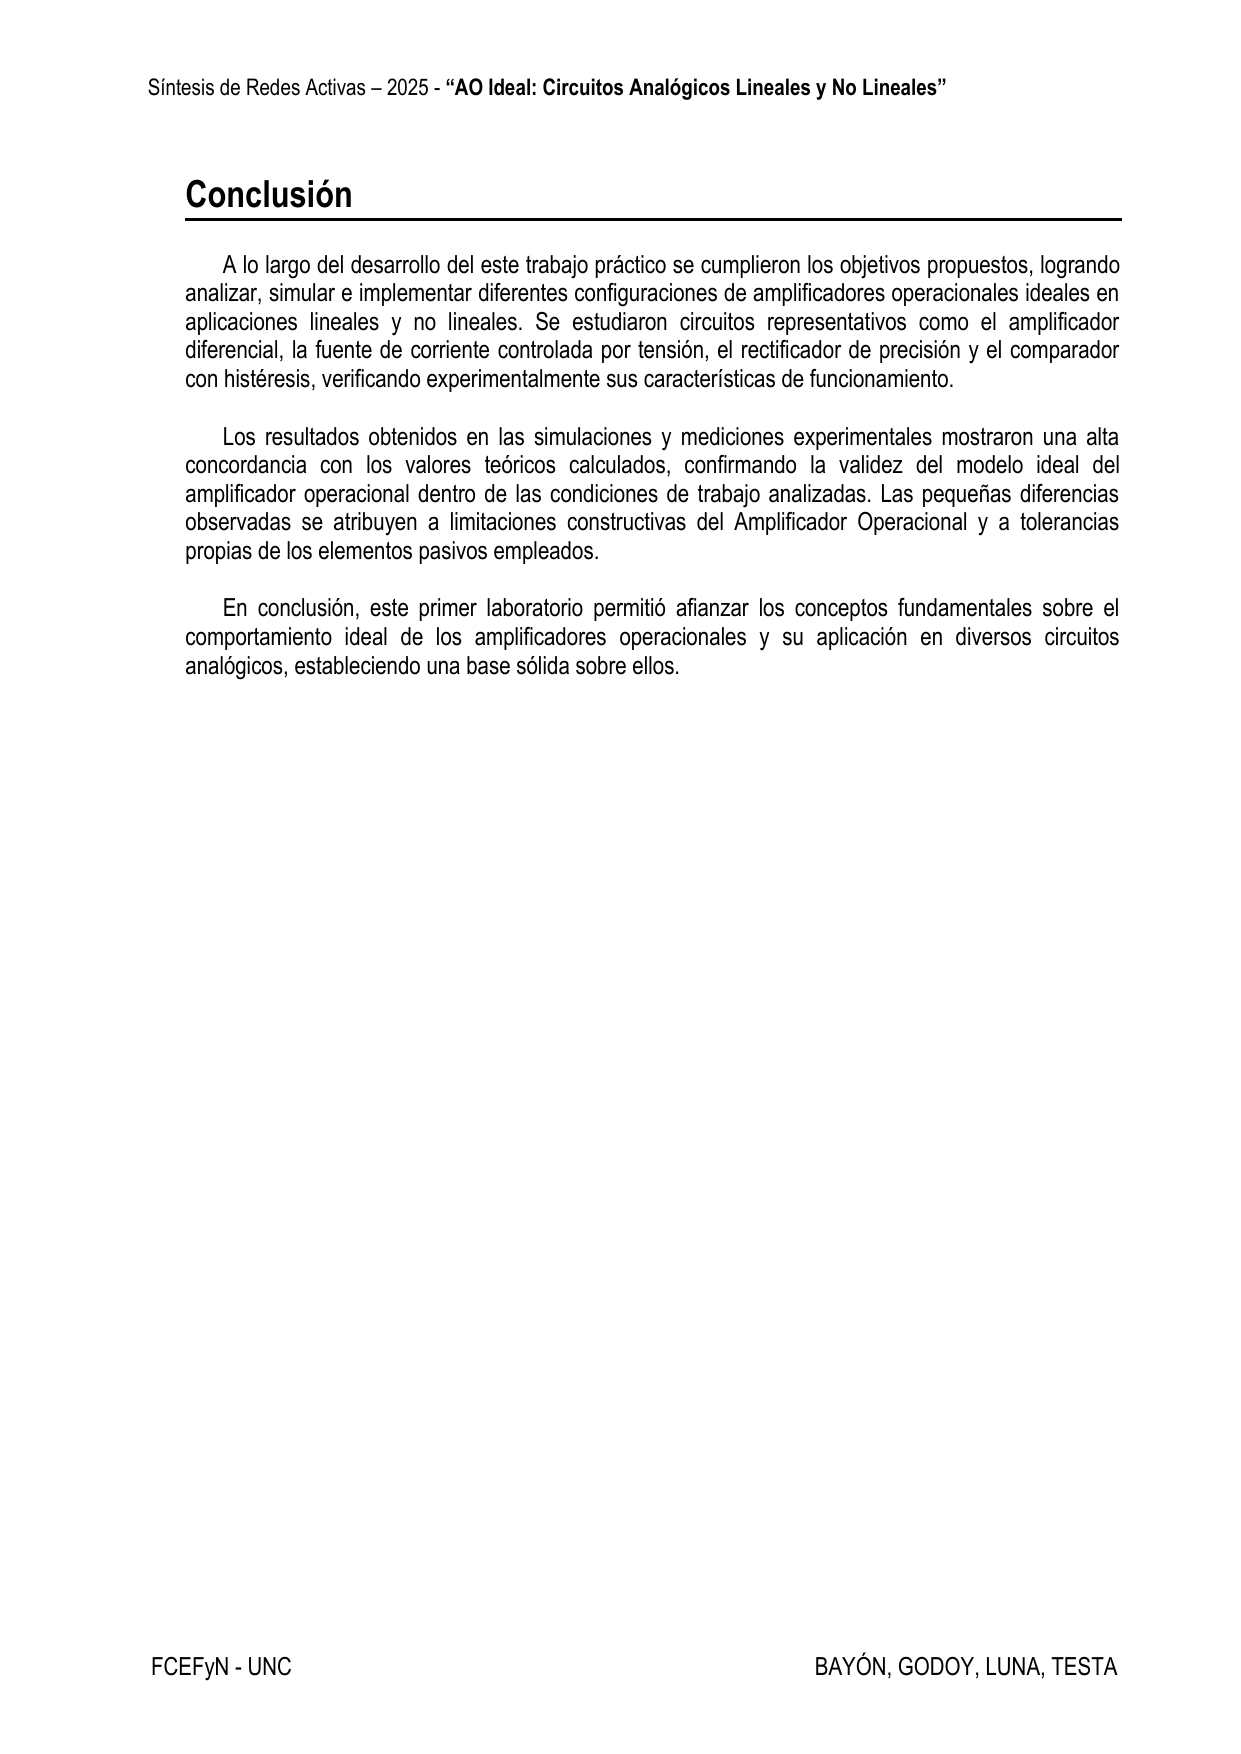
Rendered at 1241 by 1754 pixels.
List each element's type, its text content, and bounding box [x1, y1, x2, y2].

text En conclusión, este primer laboratorio permitió afianzar los conceptos fundamentales sobre el comportamiento ideal de los amplificadores operacionales y su aplicación en diversos circuitos analógicos, estableciendo una base sólida sobre ellos. [185, 593, 1122, 679]
text A lo largo del desarrollo del este trabajo práctico se cumplieron los objetivos propuestos, logrando analizar, simular e implementar diferentes configuraciones de amplificadores operacionales ideales en aplicaciones lineales y no lineales. Se estudiaron circuitos representativos como el amplificador diferencial, la fuente de corriente controlada por tensión, el rectificador de precisión y el comparador con histéresis, verificando experimentalmente sus características de funcionamiento. [185, 249, 1122, 393]
subtitle Conclusión [185, 173, 1122, 218]
text Los resultados obtenidos en las simulaciones y mediciones experimentales mostraron una alta concordancia con los valores teóricos calculados, confirmando la validez del modelo ideal del amplificador operacional dentro de las condiciones de trabajo analizadas. Las pequeñas diferencias observadas se atribuyen a limitaciones constructivas del Amplificador Operacional y a tolerancias propias de los elementos pasivos empleados. [185, 421, 1122, 565]
